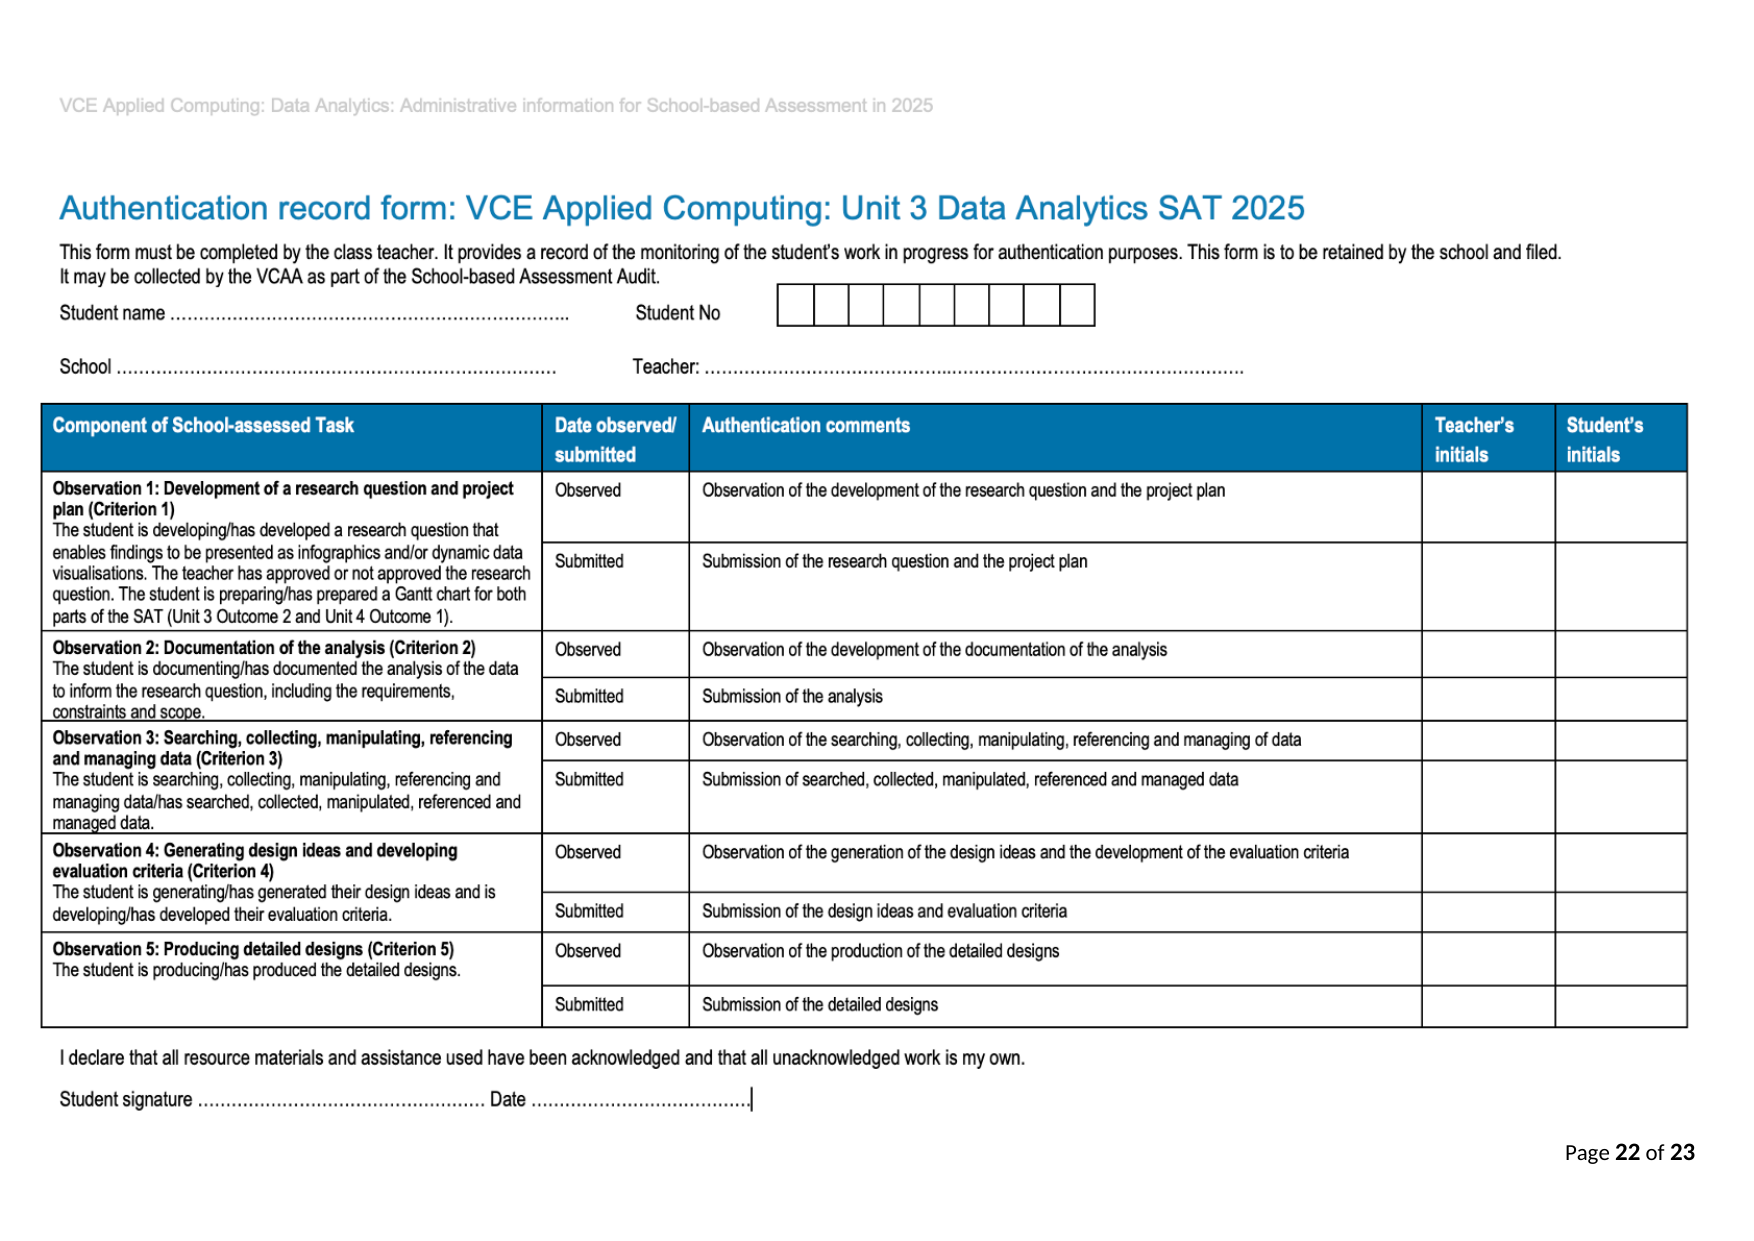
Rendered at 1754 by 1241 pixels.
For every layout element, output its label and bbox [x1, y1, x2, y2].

picture [26, 86, 1695, 1120]
